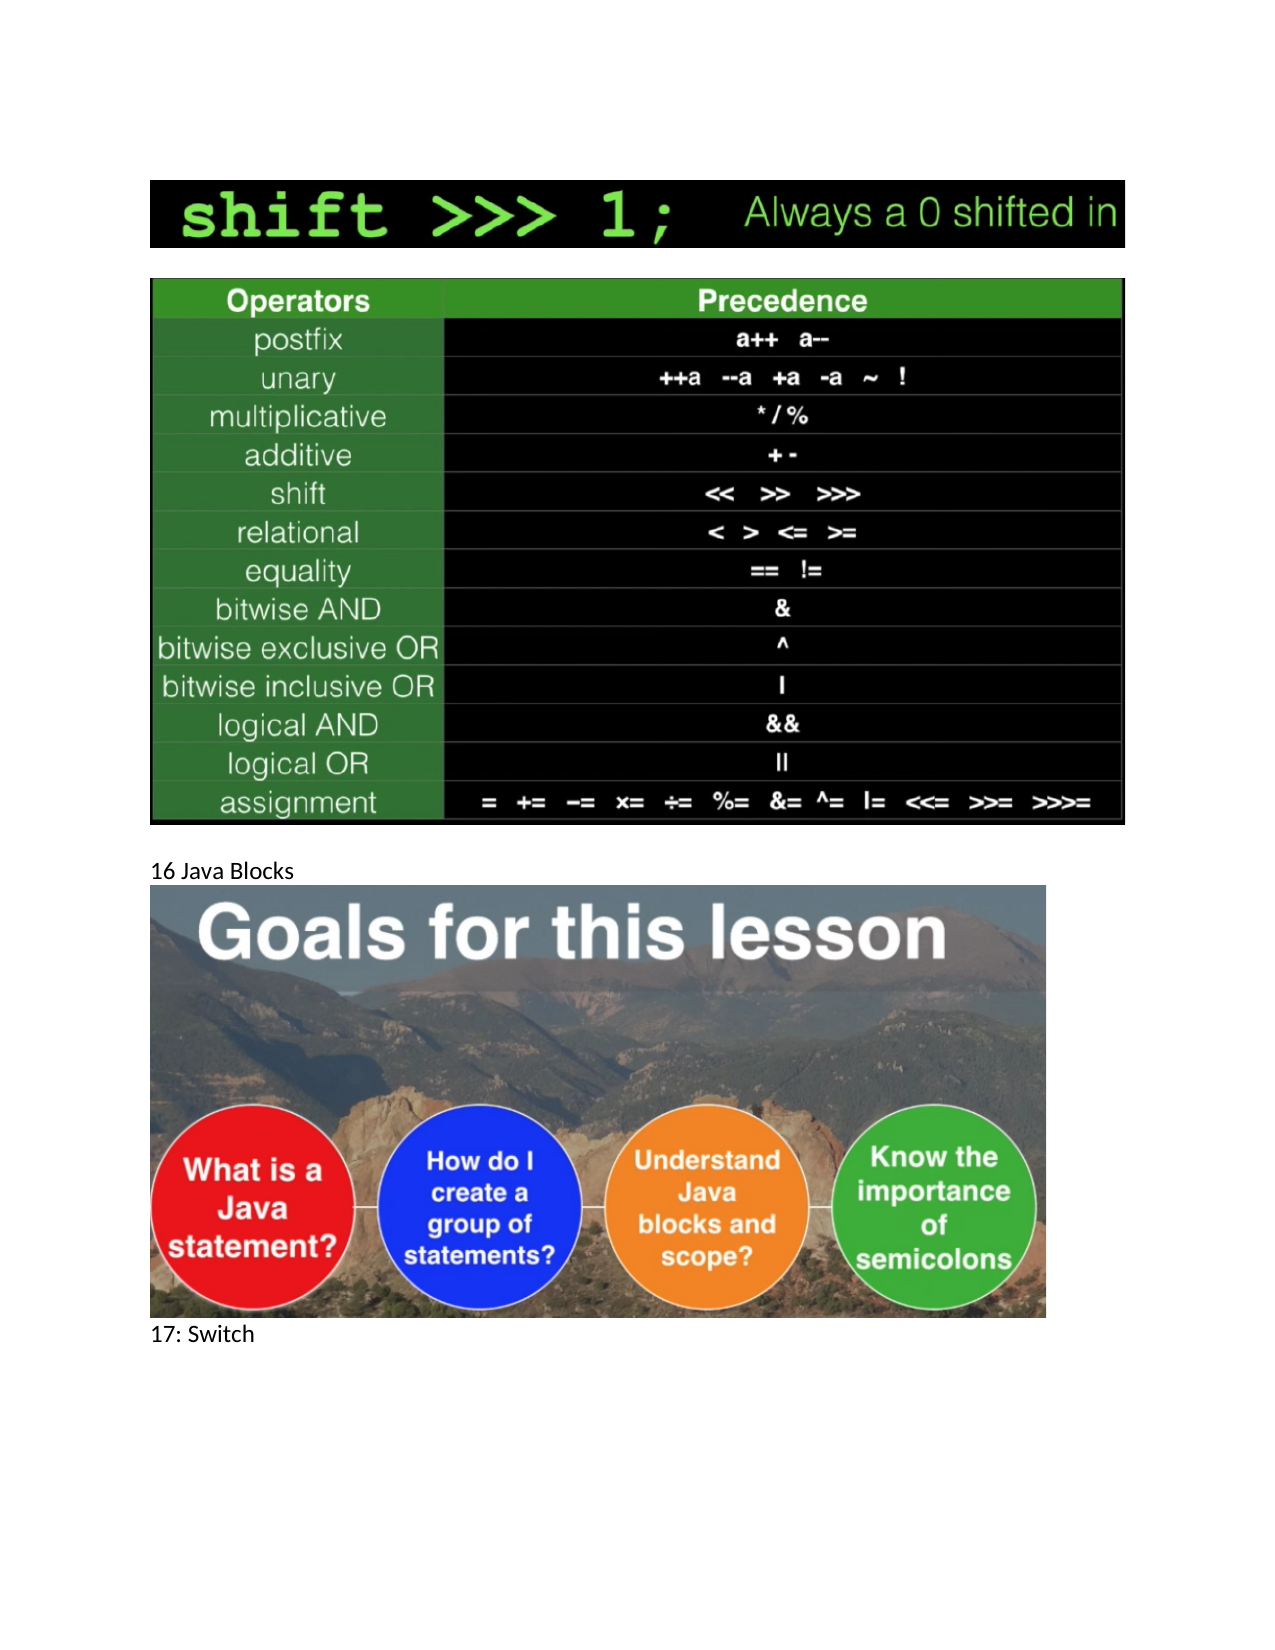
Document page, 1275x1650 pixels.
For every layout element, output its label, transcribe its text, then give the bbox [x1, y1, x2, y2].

text 16 Java Blocks [150, 855, 1125, 886]
picture [150, 180, 1125, 248]
text 17: Switch [150, 1318, 1125, 1348]
picture [150, 885, 1047, 1318]
picture [150, 278, 1125, 825]
